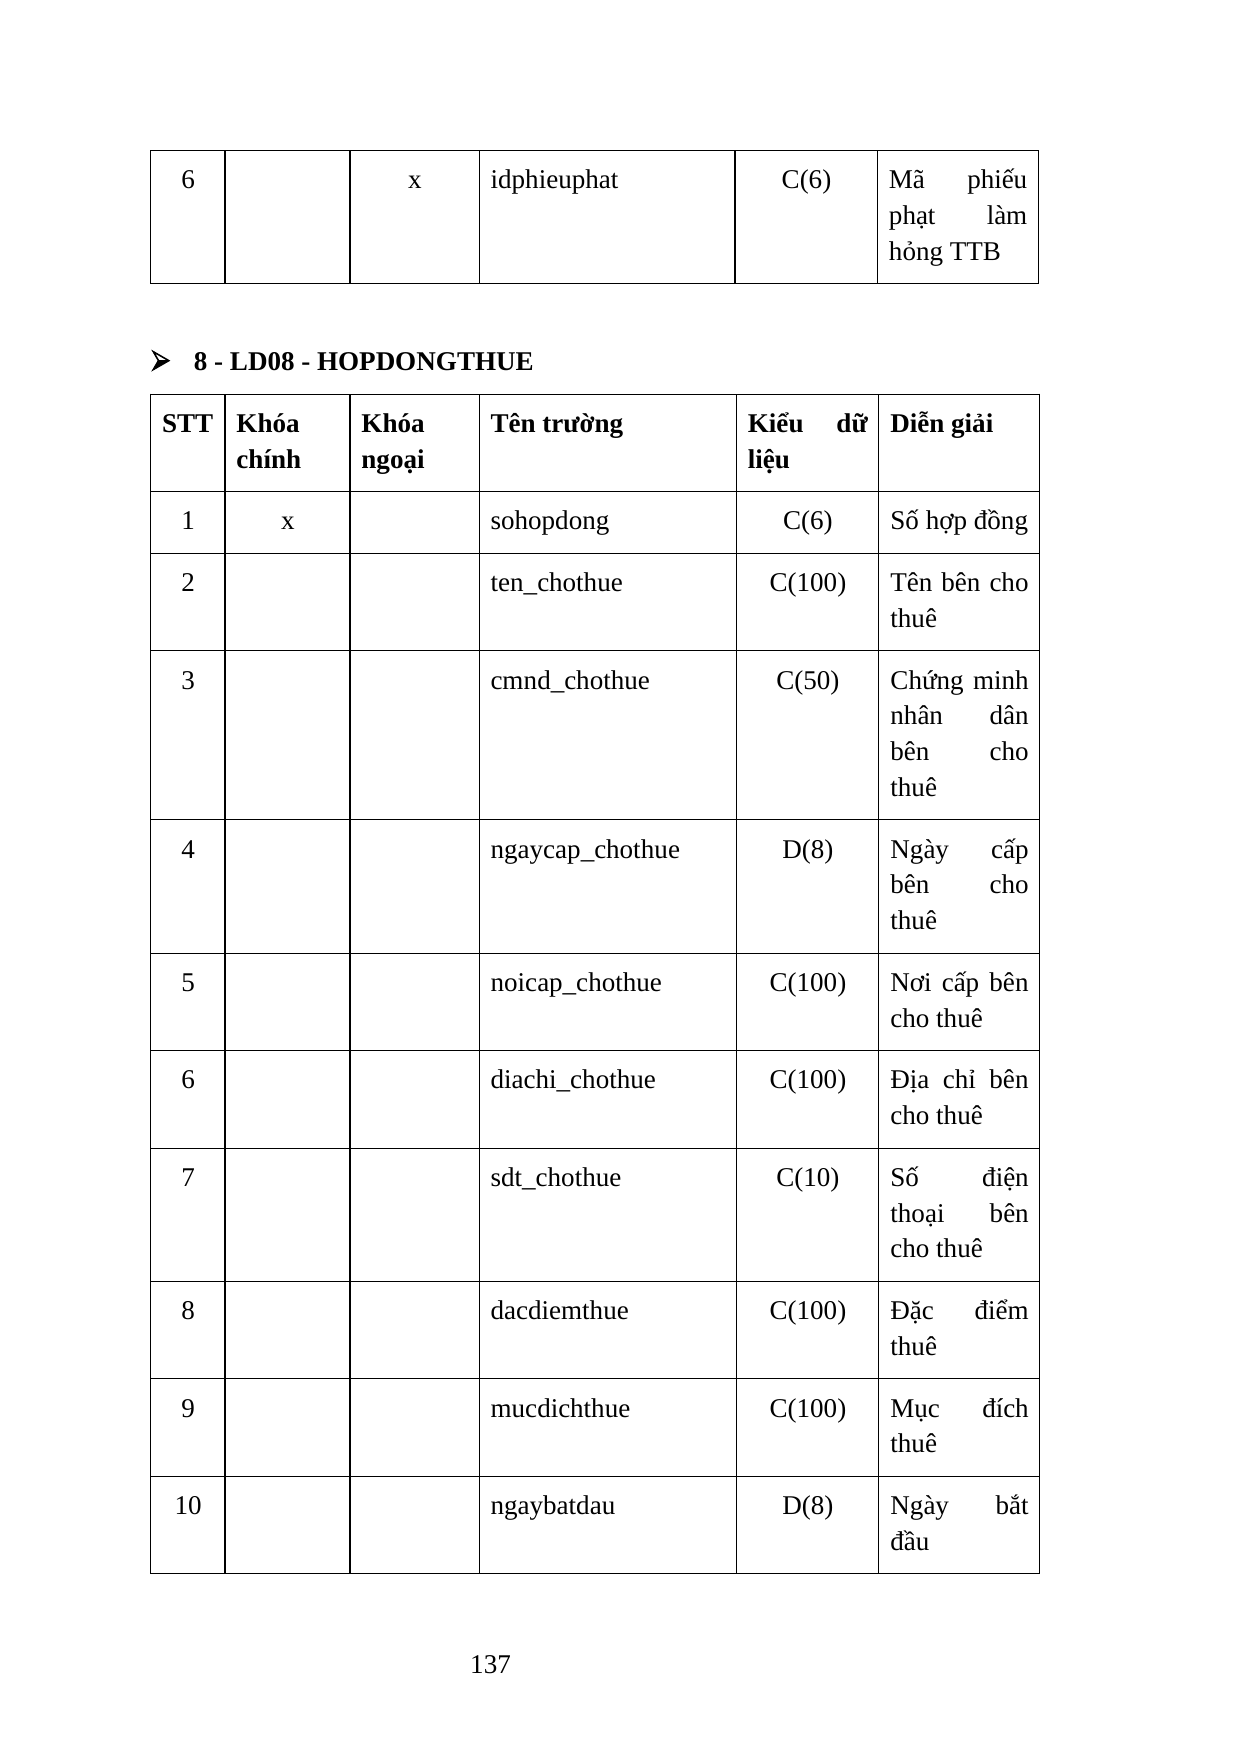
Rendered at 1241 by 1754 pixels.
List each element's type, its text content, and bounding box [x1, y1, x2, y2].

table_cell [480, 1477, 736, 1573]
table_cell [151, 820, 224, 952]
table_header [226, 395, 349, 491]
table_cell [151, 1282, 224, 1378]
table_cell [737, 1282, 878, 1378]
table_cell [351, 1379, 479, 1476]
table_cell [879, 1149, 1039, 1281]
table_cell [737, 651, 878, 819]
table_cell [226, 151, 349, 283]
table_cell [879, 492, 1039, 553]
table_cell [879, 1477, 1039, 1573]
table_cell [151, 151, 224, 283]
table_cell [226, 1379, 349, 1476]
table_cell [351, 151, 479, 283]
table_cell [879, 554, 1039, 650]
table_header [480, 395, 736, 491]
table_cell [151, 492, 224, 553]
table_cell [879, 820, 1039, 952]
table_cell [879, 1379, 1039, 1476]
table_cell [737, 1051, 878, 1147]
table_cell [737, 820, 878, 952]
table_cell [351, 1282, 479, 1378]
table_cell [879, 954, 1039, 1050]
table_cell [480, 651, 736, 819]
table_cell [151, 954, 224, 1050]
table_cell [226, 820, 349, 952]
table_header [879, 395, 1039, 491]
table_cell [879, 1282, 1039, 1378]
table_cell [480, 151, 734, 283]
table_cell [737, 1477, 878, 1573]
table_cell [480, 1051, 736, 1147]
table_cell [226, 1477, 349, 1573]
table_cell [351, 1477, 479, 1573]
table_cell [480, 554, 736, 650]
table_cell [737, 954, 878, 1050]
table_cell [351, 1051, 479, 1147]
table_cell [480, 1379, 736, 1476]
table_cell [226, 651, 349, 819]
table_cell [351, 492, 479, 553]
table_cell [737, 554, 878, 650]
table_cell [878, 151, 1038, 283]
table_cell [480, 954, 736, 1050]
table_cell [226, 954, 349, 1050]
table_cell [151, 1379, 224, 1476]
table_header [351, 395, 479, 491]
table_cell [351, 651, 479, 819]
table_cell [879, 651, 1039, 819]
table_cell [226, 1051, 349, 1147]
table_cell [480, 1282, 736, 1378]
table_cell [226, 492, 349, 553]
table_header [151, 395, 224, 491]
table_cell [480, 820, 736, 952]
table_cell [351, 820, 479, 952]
list 8 - LD08 - HOPDONGTHUE [150, 345, 1090, 376]
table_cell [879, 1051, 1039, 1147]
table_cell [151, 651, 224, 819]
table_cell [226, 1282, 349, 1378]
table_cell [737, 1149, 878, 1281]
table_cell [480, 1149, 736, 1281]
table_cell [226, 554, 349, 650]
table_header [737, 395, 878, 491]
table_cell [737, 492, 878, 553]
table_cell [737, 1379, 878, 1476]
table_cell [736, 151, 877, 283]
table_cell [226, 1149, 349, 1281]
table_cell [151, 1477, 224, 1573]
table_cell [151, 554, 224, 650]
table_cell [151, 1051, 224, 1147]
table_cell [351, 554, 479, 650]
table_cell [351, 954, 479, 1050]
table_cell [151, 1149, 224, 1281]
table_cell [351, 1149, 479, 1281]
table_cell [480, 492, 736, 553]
